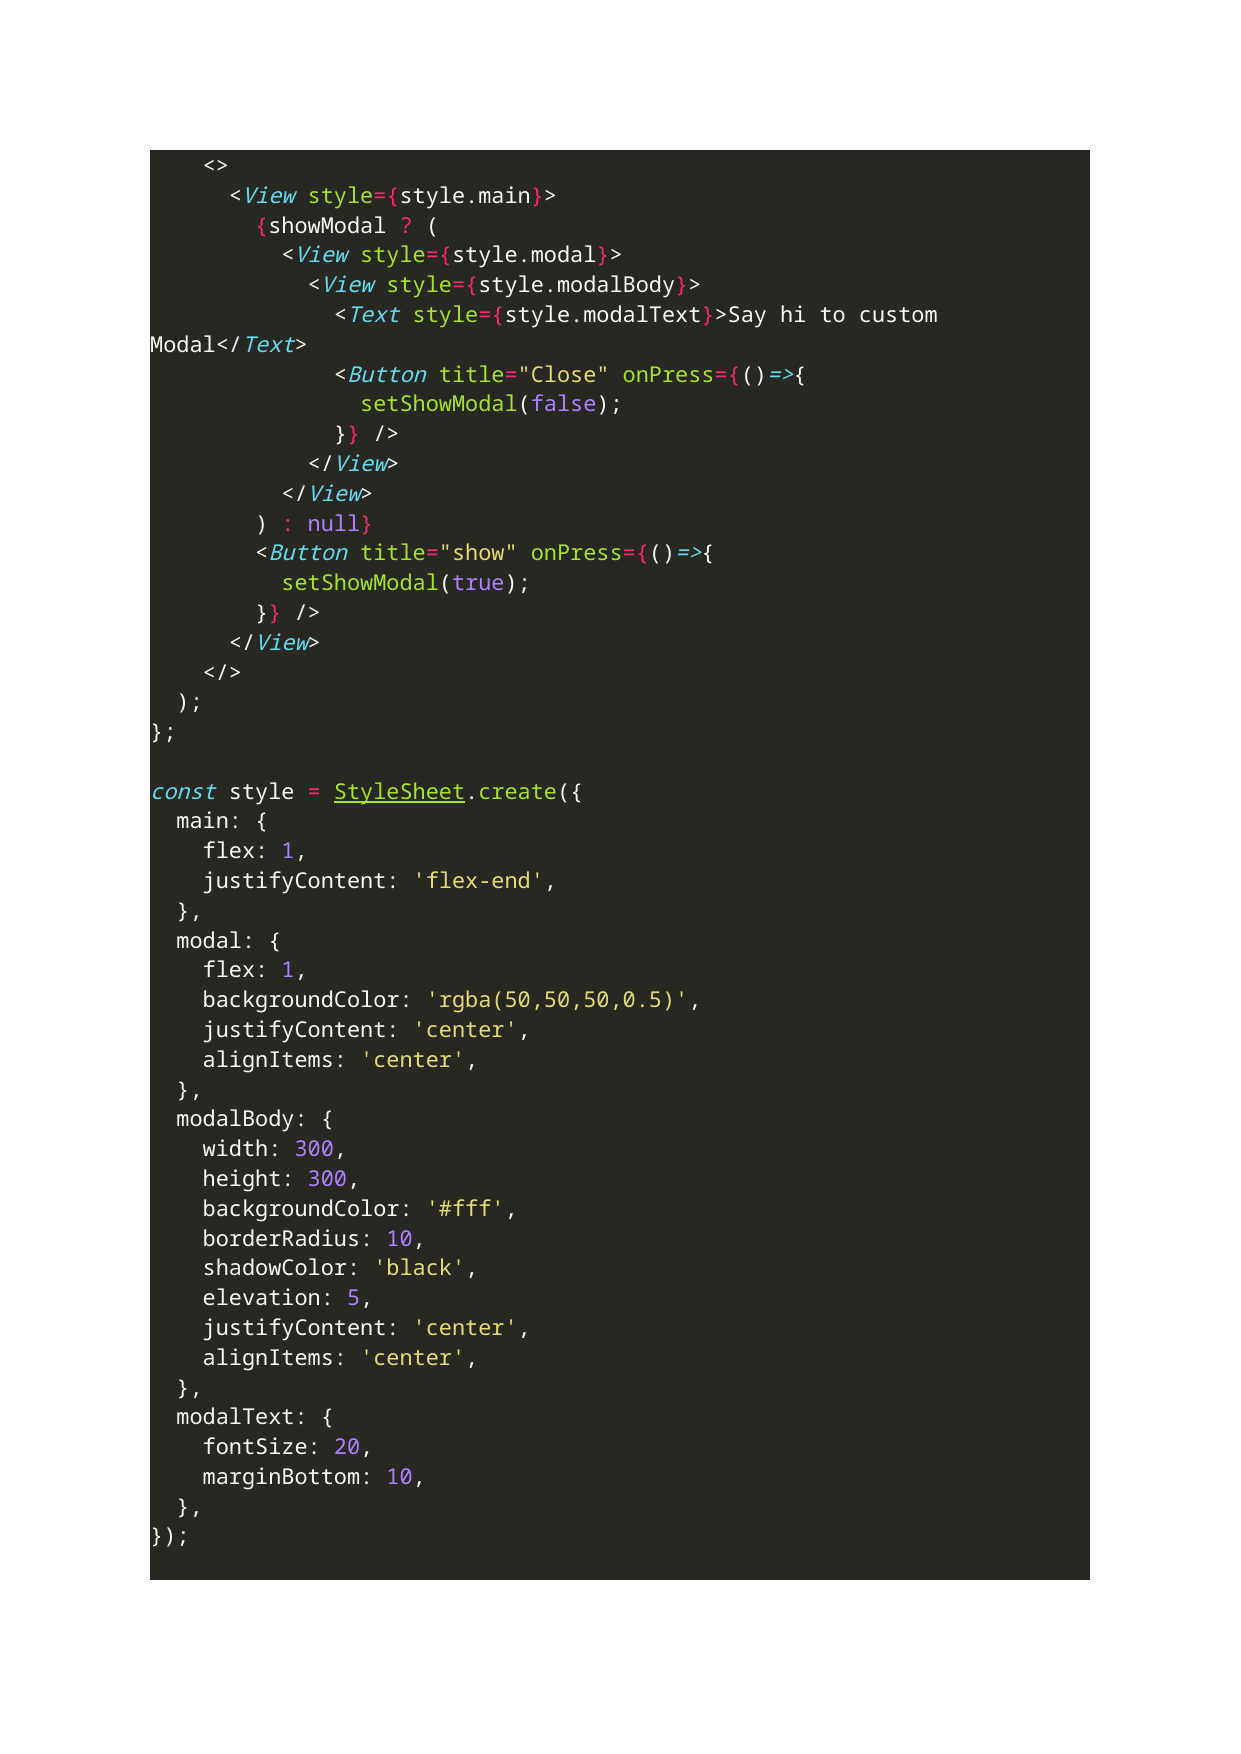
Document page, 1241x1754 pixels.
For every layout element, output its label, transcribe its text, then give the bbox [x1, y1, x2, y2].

text alignItems: 'center', [150, 1342, 1090, 1371]
text flex: 1, [150, 835, 1090, 865]
text }} /> [150, 418, 1090, 448]
text </View> [150, 627, 1090, 656]
text justifyContent: 'center', [150, 1014, 1090, 1044]
text elevation: 5, [150, 1282, 1090, 1312]
text modal: { [150, 924, 1090, 954]
text const style = StyleSheet.create({ [150, 776, 1090, 805]
text }, [150, 1371, 1090, 1401]
text </View> [150, 448, 1090, 478]
text {showModal ? ( [150, 209, 1090, 239]
text setShowModal(true); [150, 567, 1090, 597]
text </> [150, 656, 1090, 686]
text }, [150, 1491, 1090, 1520]
text width: 300, [150, 1133, 1090, 1163]
text backgroundColor: 'rgba(50,50,50,0.5)', [150, 984, 1090, 1014]
text <> [150, 150, 1090, 180]
text <Text style={style.modalText}>Say hi to custom Modal</Text> [150, 299, 1090, 358]
text modalBody: { [150, 1103, 1090, 1133]
text <View style={style.main}> [150, 180, 1090, 209]
text modalText: { [150, 1401, 1090, 1431]
text flex: 1, [150, 954, 1090, 984]
text ); [150, 686, 1090, 716]
text height: 300, [150, 1163, 1090, 1193]
text borderRadius: 10, [150, 1222, 1090, 1252]
text <Button title="Close" onPress={()=>{ [150, 358, 1090, 388]
text <Button title="show" onPress={()=>{ [150, 537, 1090, 567]
text main: { [150, 805, 1090, 835]
text marginBottom: 10, [150, 1461, 1090, 1491]
text }} /> [150, 597, 1090, 627]
text justifyContent: 'flex-end', [150, 865, 1090, 895]
text backgroundColor: '#fff', [150, 1193, 1090, 1222]
text justifyContent: 'center', [150, 1312, 1090, 1342]
text ) : null} [150, 507, 1090, 537]
text }, [150, 1073, 1090, 1103]
text </View> [150, 478, 1090, 507]
text }; [150, 716, 1090, 746]
text shadowColor: 'black', [150, 1252, 1090, 1282]
text setShowModal(false); [150, 388, 1090, 418]
text alignItems: 'center', [150, 1044, 1090, 1073]
text <View style={style.modal}> [150, 239, 1090, 269]
text }, [150, 895, 1090, 924]
text }); [150, 1520, 1090, 1550]
text fontSize: 20, [150, 1431, 1090, 1461]
text <View style={style.modalBody}> [150, 269, 1090, 299]
